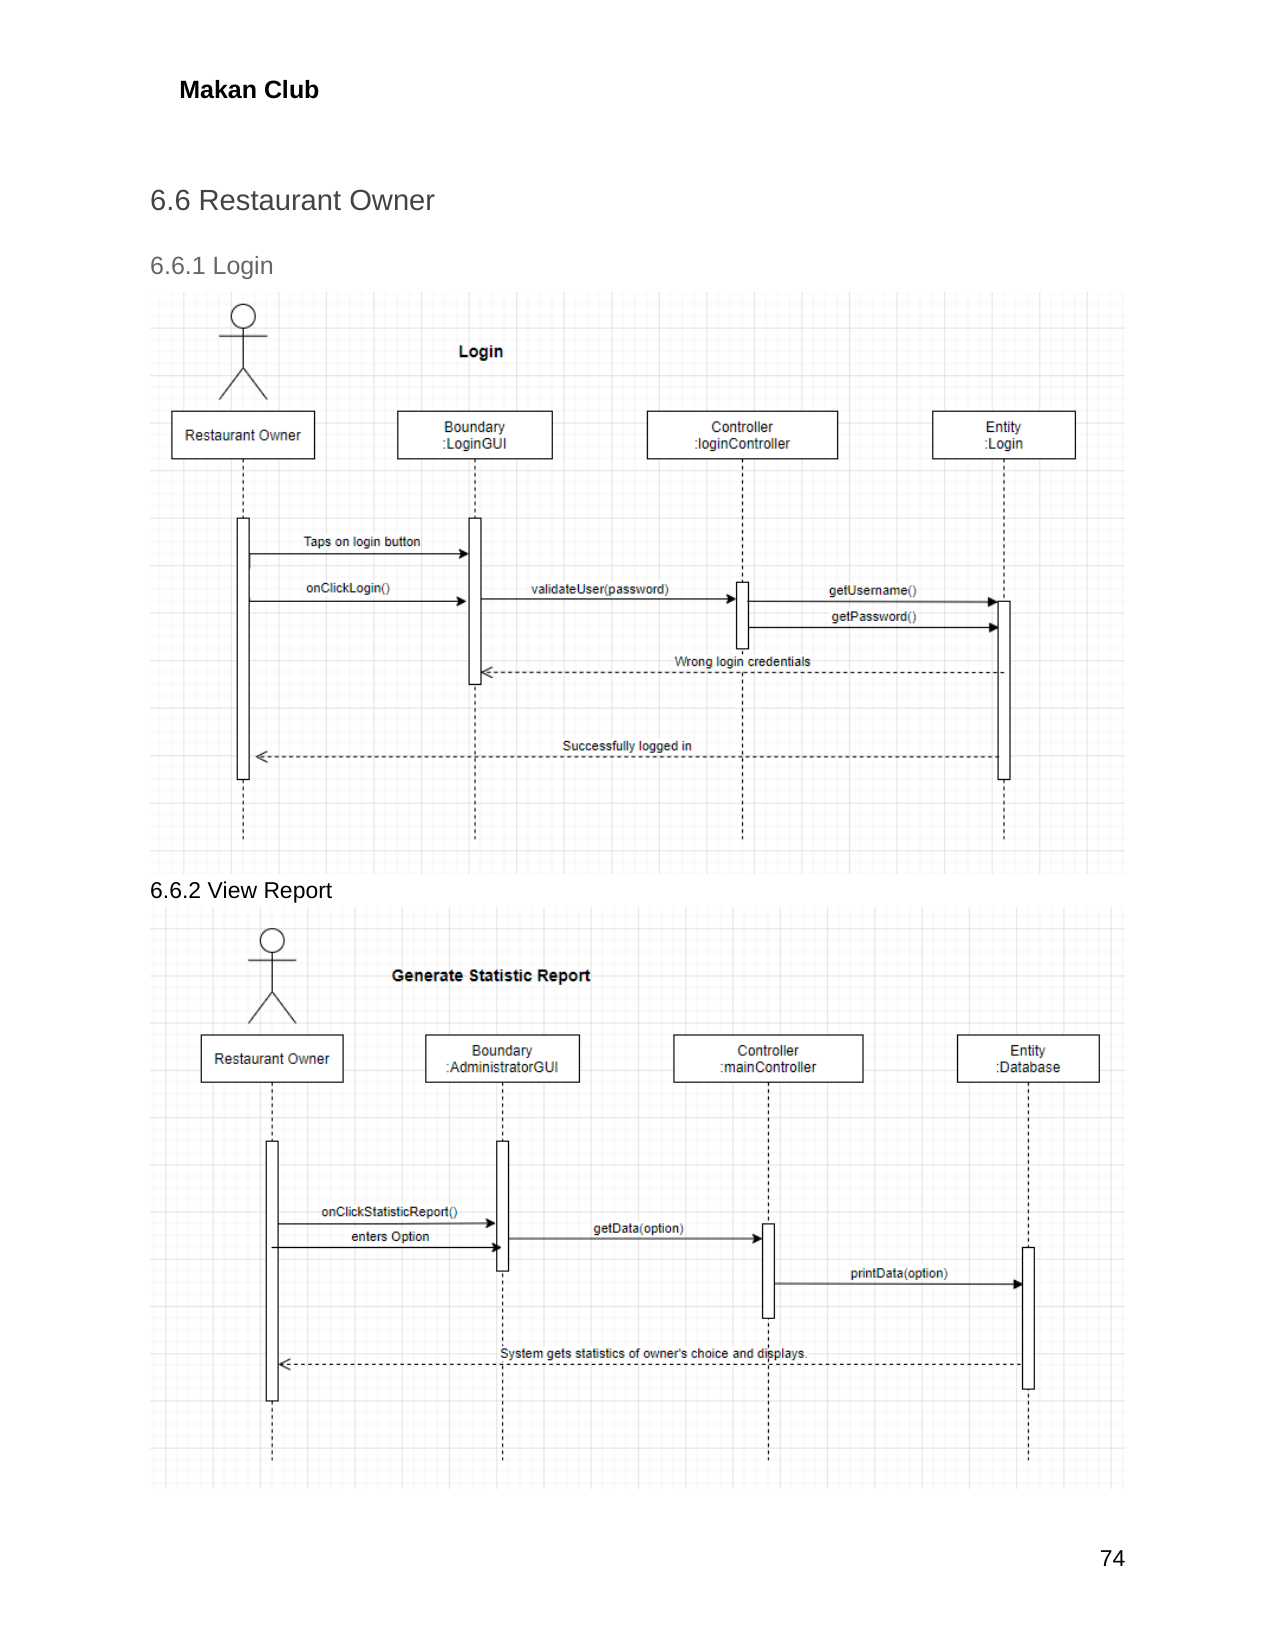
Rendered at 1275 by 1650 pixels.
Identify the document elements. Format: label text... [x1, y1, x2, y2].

text 6.6.2 View Report [150, 874, 1125, 904]
picture [150, 292, 1125, 874]
picture [150, 907, 1125, 1489]
subtitle 6.6.1 Login [150, 251, 1125, 280]
subtitle 6.6 Restaurant Owner [150, 183, 1125, 217]
